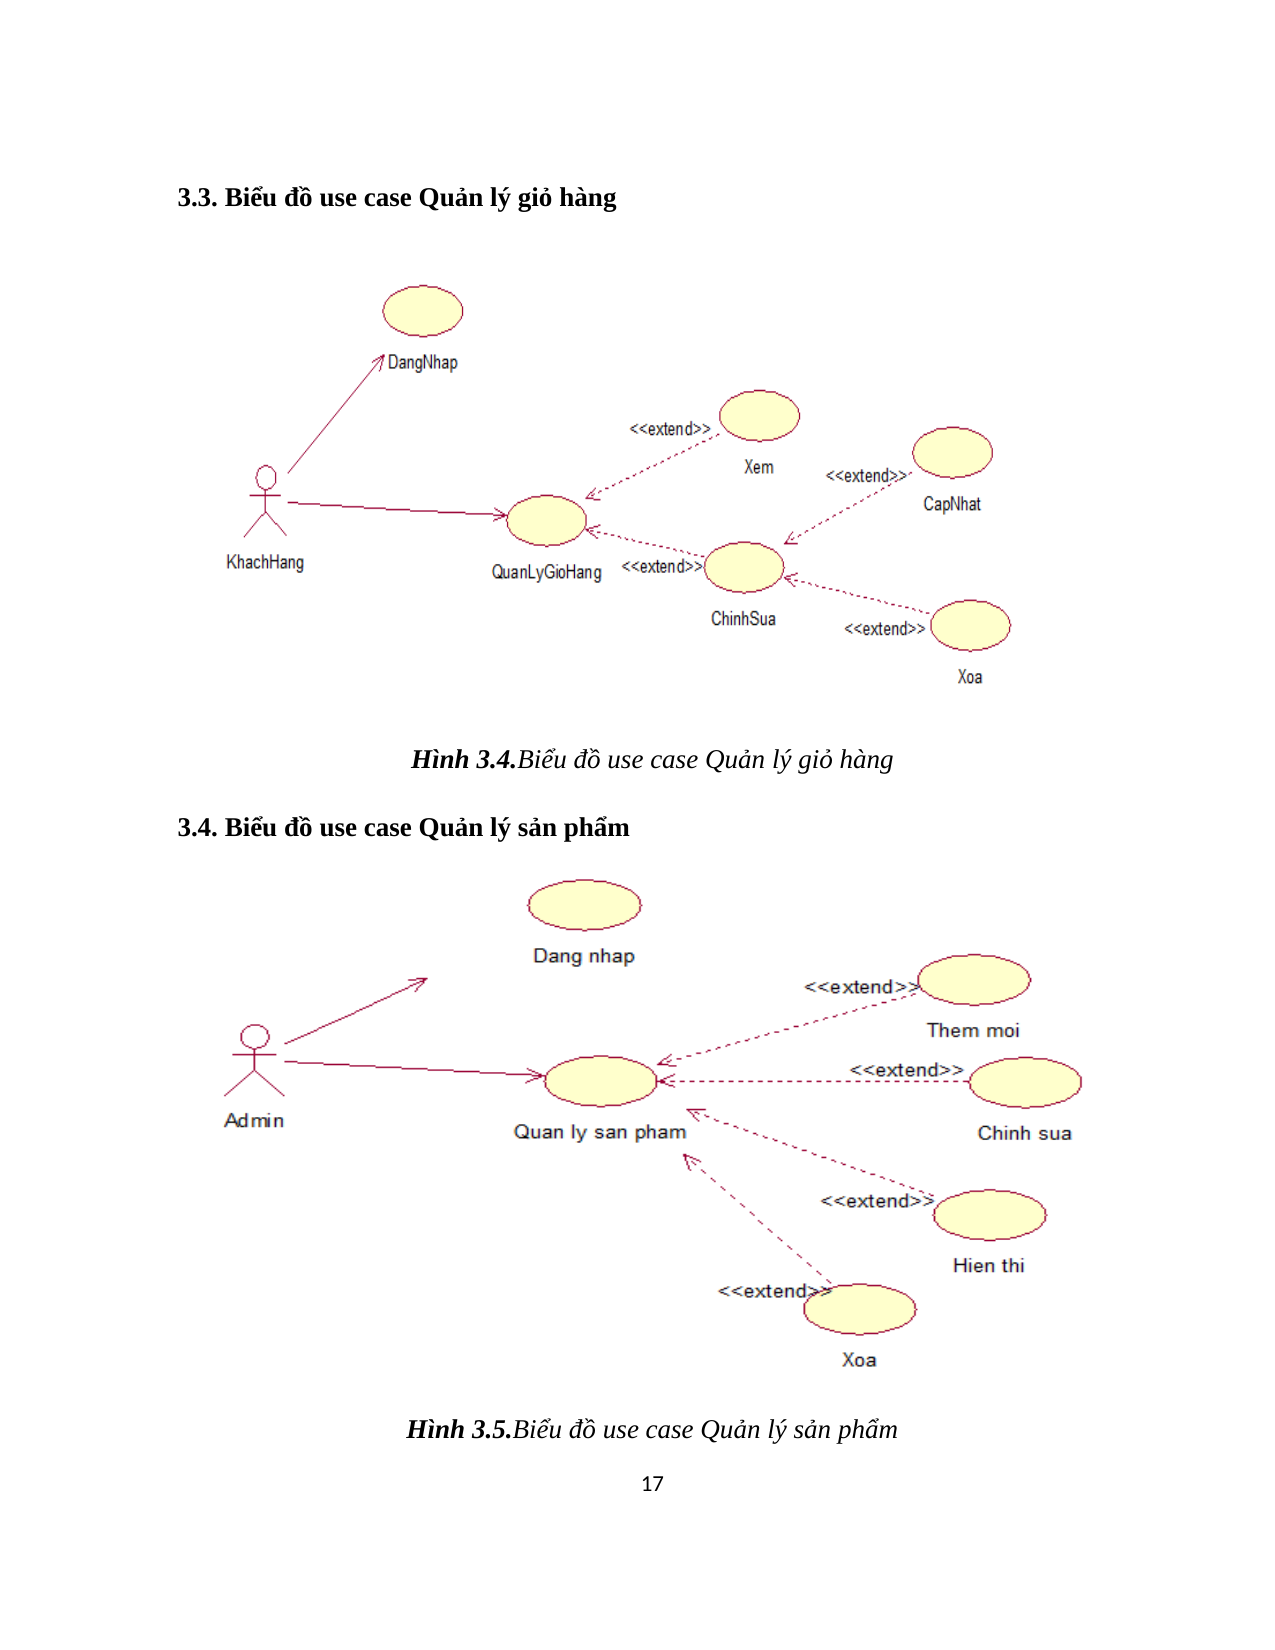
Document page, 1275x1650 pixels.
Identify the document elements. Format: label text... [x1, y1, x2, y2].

picture [192, 857, 1113, 1378]
picture [177, 227, 1135, 709]
subtitle Biểu đồ use case Quản lý giỏ hàng [177, 181, 1127, 212]
subtitle Biểu đồ use case Quản lý sản phẩm [177, 811, 1127, 842]
